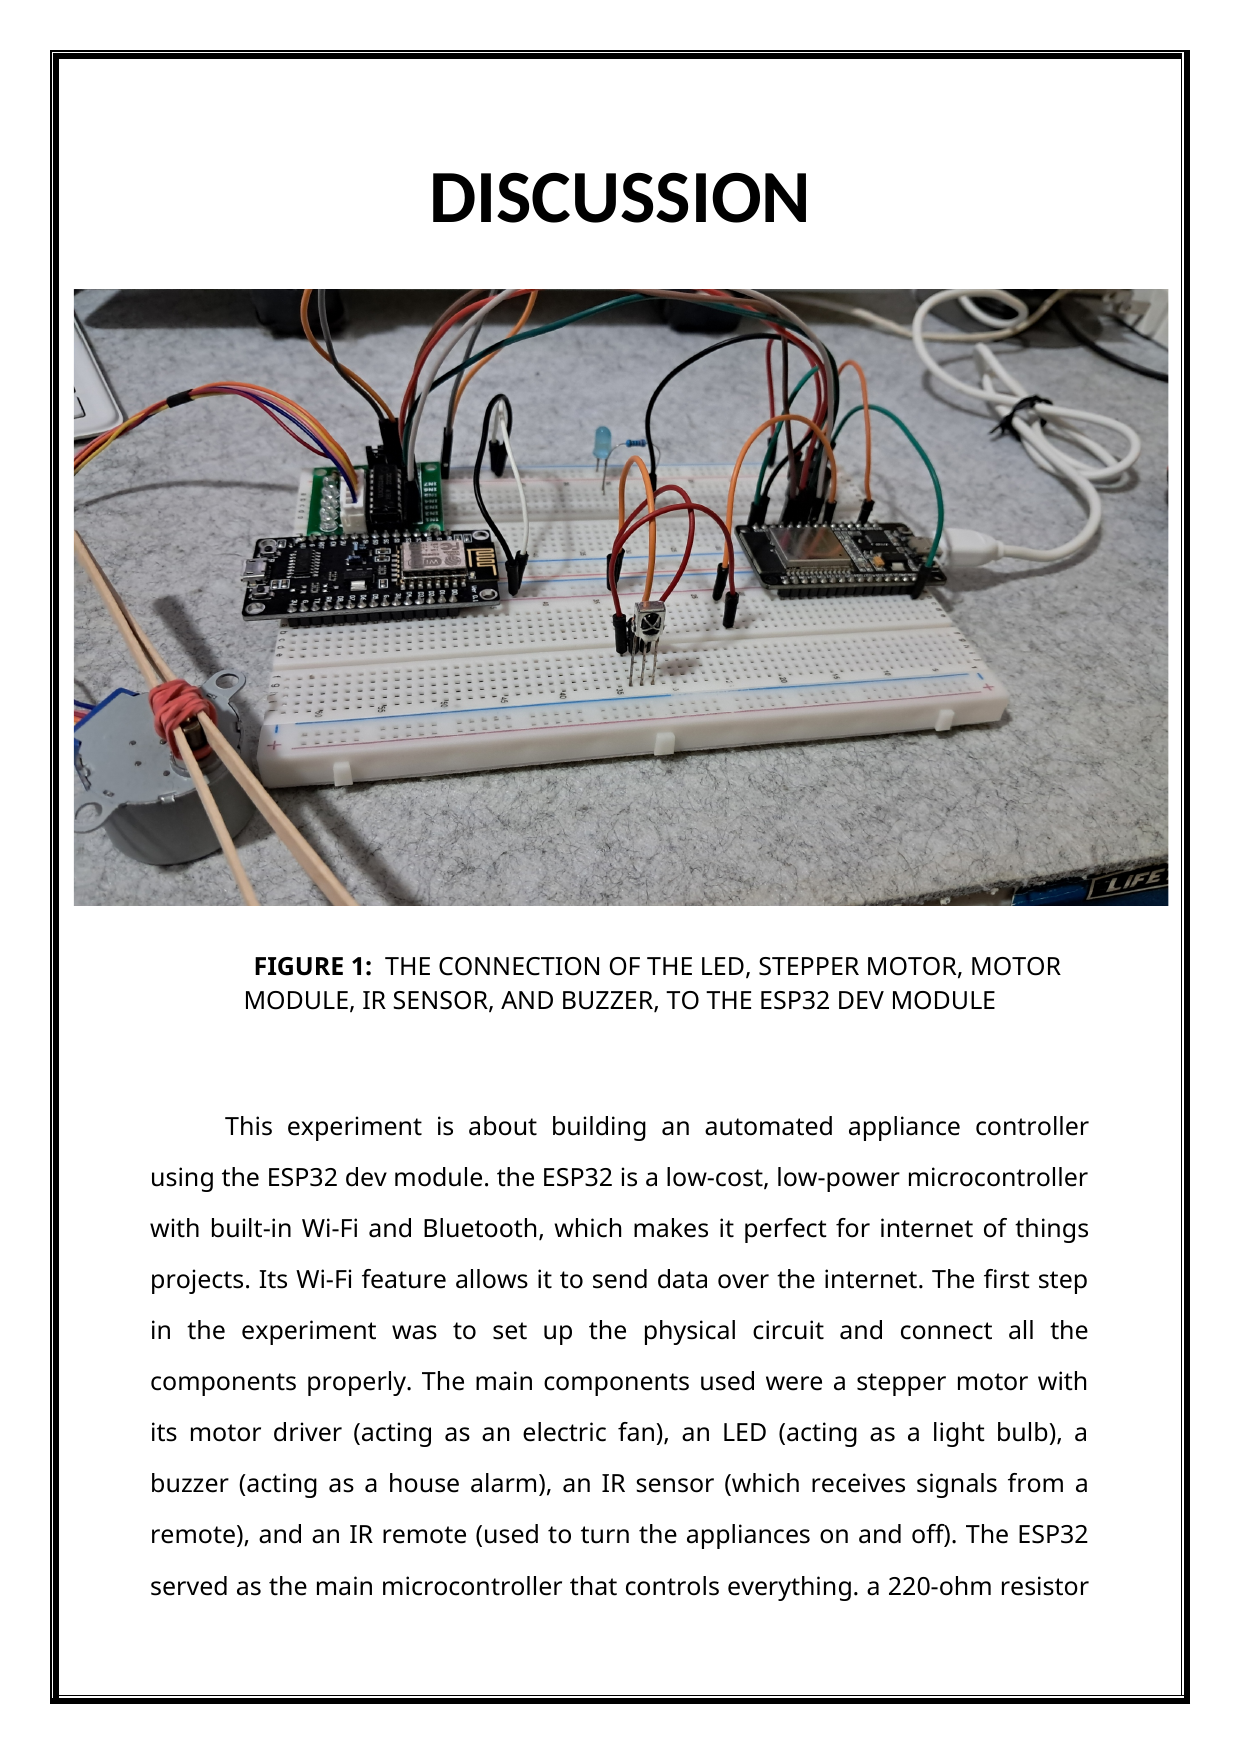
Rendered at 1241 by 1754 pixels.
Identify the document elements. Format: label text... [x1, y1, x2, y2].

text FIGURE 1: THE CONNECTION OF THE LED, STEPPER MOTOR, MOTOR MODULE, IR SENSOR, AND BUZZER, TO THE ESP32 DEV MODULE [150, 948, 1090, 1016]
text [150, 1109, 1090, 1602]
text DISCUSSION [150, 150, 1090, 242]
picture [73, 289, 1169, 906]
